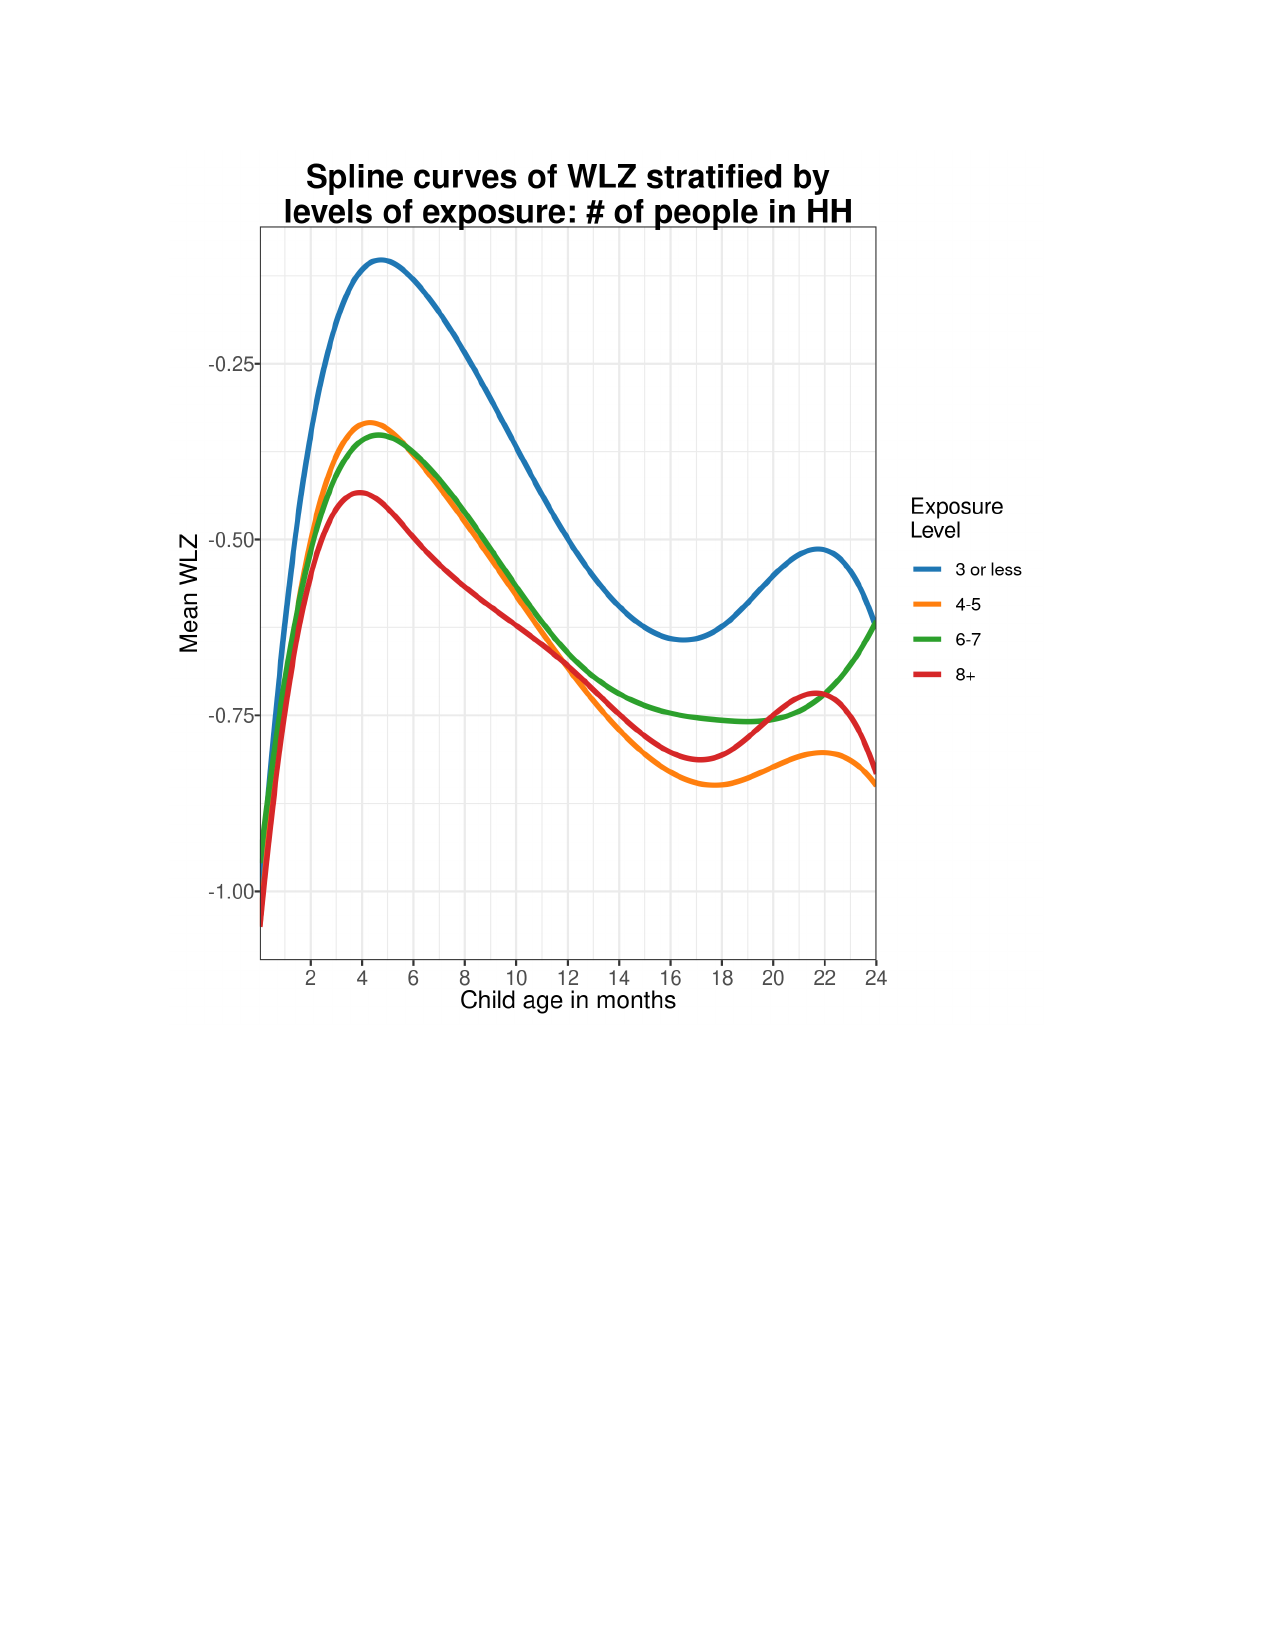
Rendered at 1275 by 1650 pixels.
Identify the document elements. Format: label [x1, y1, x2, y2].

picture [168, 150, 1044, 1025]
